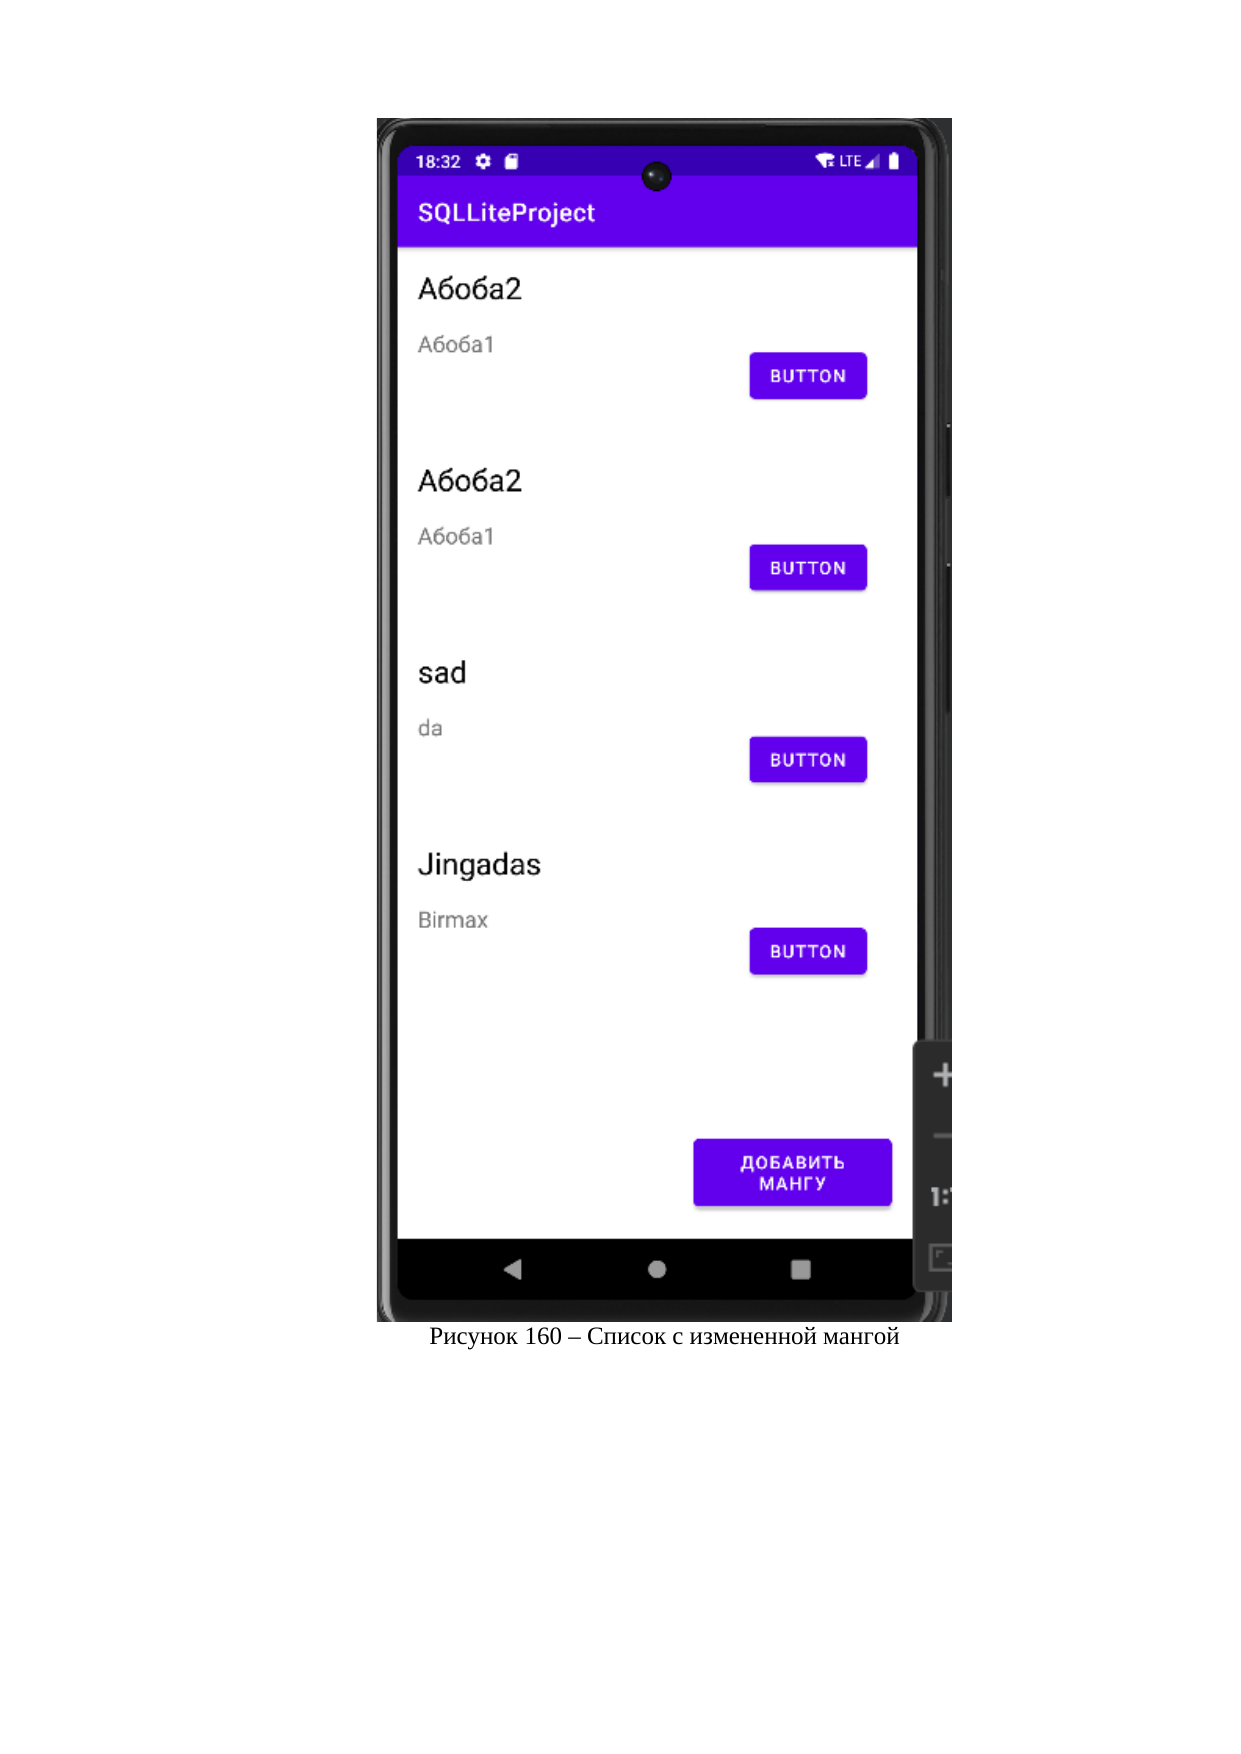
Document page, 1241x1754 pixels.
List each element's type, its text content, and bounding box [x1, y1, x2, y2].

text Рисунок 160 – Список с измененной мангой [177, 1321, 1152, 1350]
picture [376, 118, 952, 1322]
